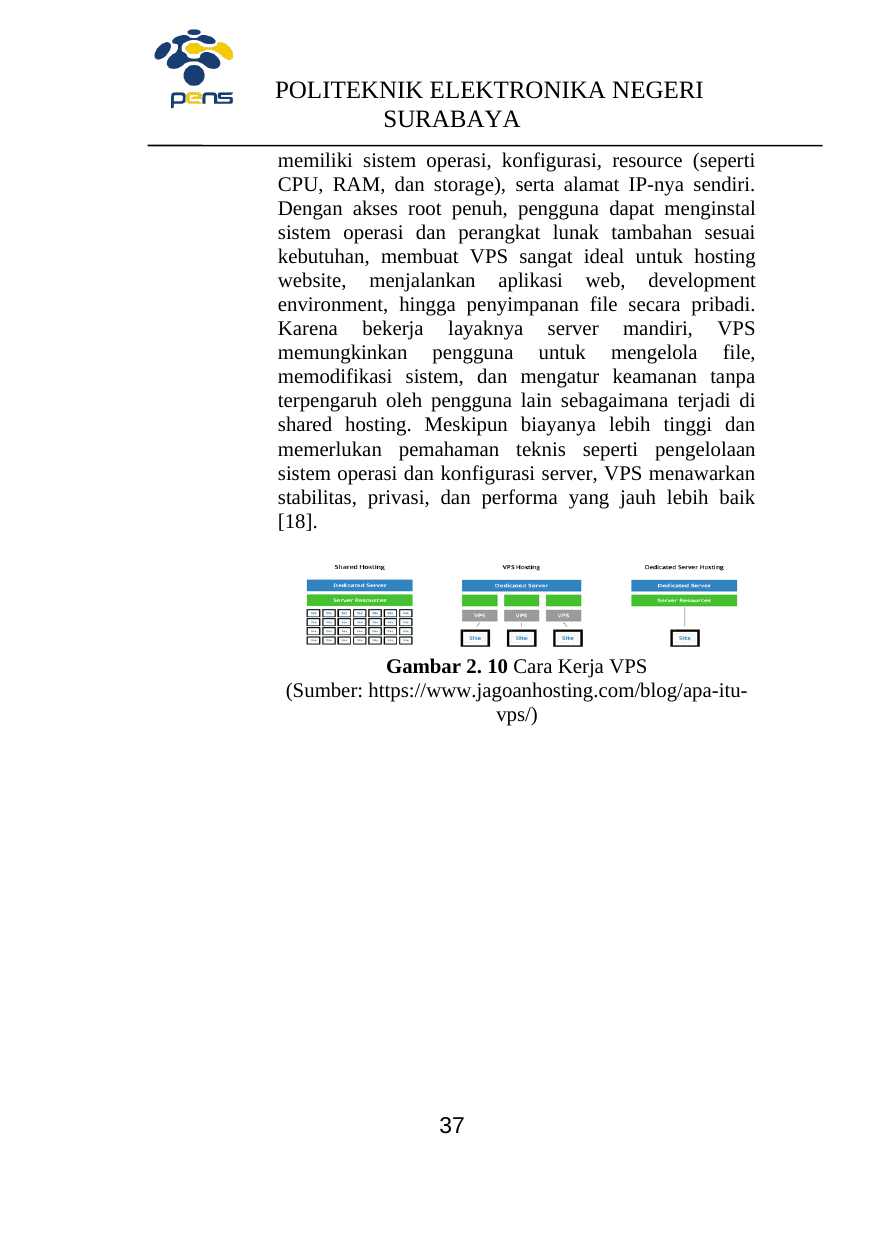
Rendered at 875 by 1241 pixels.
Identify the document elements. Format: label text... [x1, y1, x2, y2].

picture [147, 22, 242, 117]
text (Sumber: https://www.jagoanhosting.com/blog/apa-itu-vps/) [278, 678, 756, 726]
picture [277, 560, 761, 651]
text Gambar 2. 10 Cara Kerja VPS [386, 654, 756, 678]
